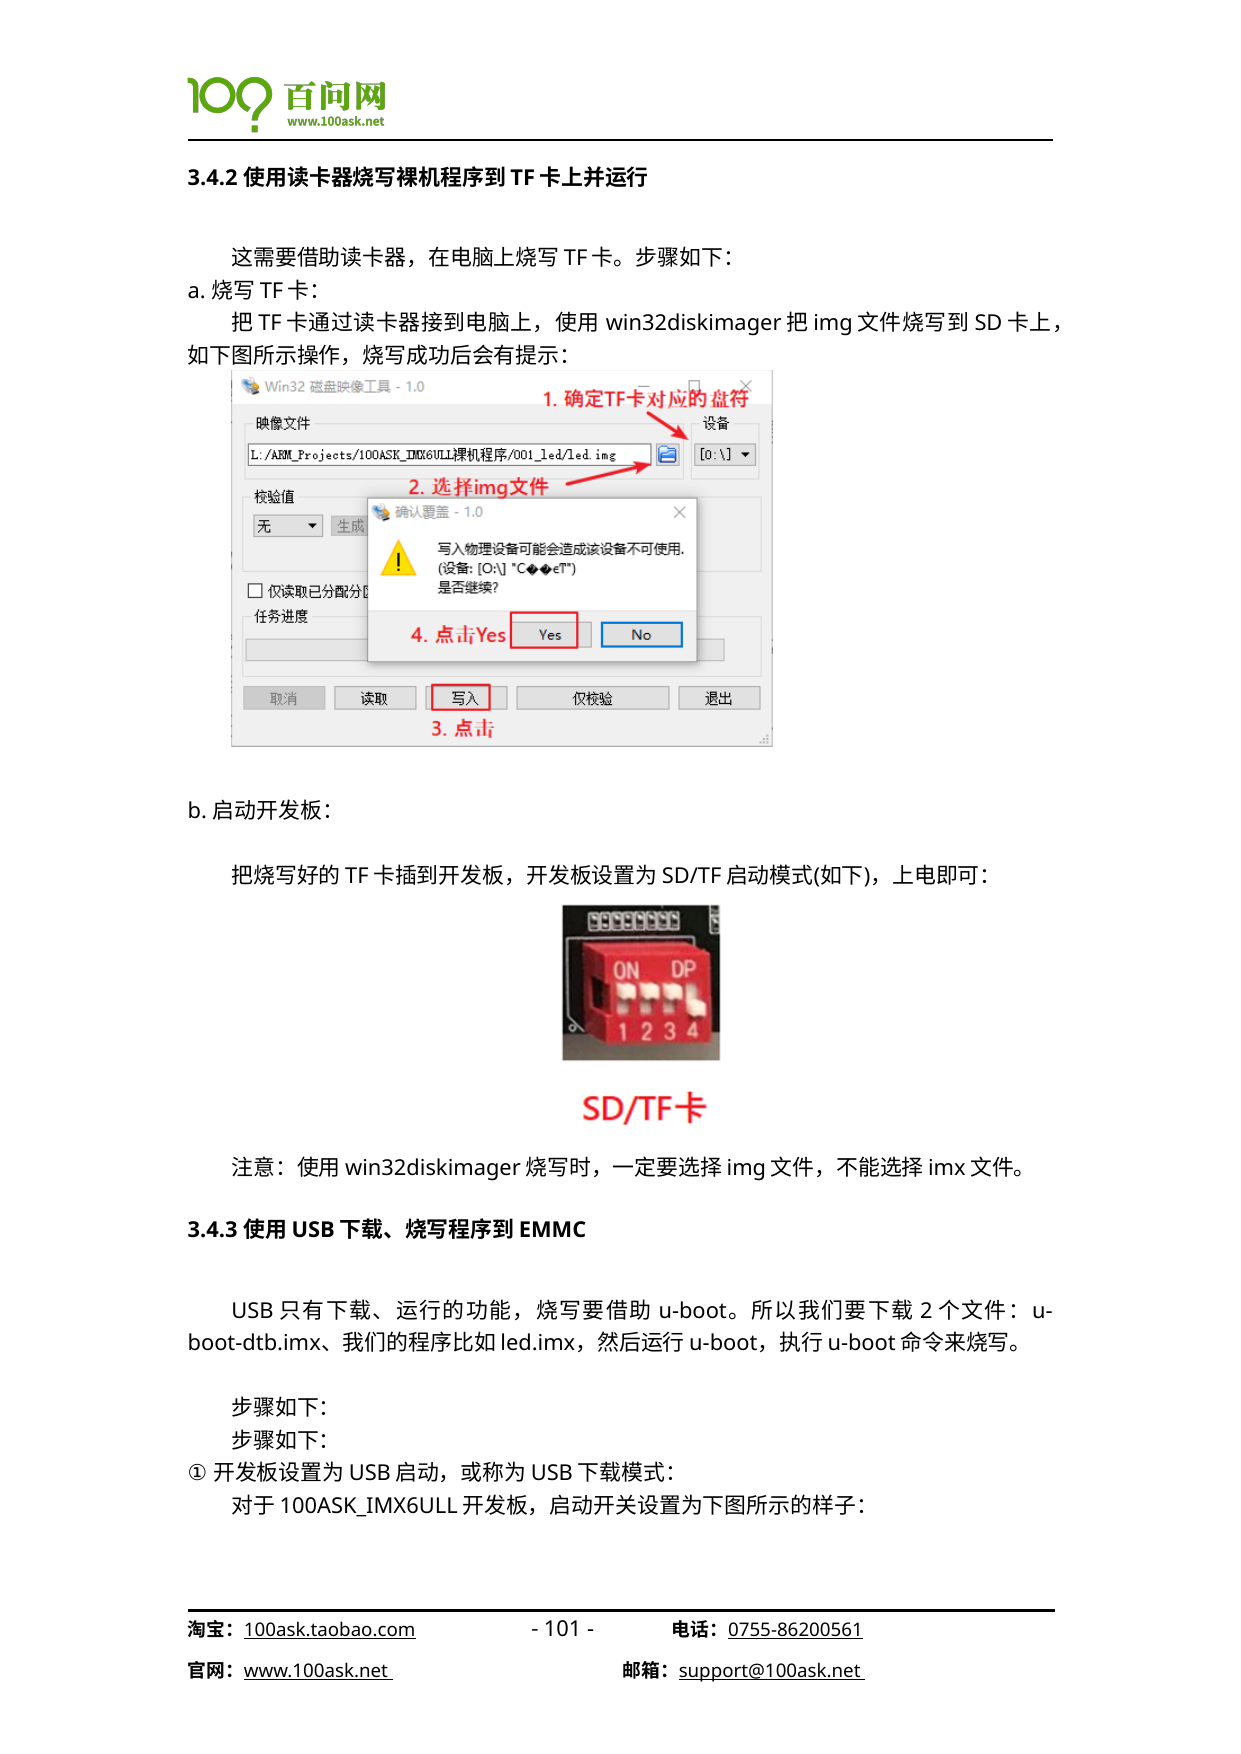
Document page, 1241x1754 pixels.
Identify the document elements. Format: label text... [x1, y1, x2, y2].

text 这需要借助读卡器，在电脑上烧写TF卡。步骤如下： [187, 240, 1053, 272]
subtitle 3.4.2 使用读卡器烧写裸机程序到TF卡上并运行 [187, 159, 1053, 192]
text a. 烧写TF卡： [187, 272, 1053, 305]
text 把烧写好的TF卡插到开发板，开发板设置为SD/TF启动模式(如下)，上电即可： [187, 857, 1053, 890]
text b. 启动开发板： [187, 792, 1053, 825]
text 注意：使用win32diskimager烧写时，一定要选择img文件，不能选择imx文件。 [187, 1150, 1053, 1182]
subtitle 3.4.3 使用USB下载、烧写程序到EMMC [187, 1212, 1053, 1244]
text ① 开发板设置为USB启动，或称为USB下载模式： [187, 1455, 1053, 1487]
picture [539, 890, 745, 1131]
text 对于100ASK_IMX6ULL开发板，启动开关设置为下图所示的样子： [187, 1487, 1053, 1520]
picture [231, 370, 773, 747]
text 步骤如下： [187, 1422, 1053, 1455]
text 步骤如下： [187, 1390, 1053, 1422]
text USB只有下载、运行的功能，烧写要借助u-boot。所以我们要下载2个文件：u-boot-dtb.imx、我们的程序比如led.imx，然后运行u-boot，执行u-boot命令来烧写。 [187, 1292, 1053, 1357]
text 把TF卡通过读卡器接到电脑上，使用win32diskimager把img文件烧写到SD卡上，如下图所示操作，烧写成功后会有提示： [187, 305, 1053, 370]
picture [187, 77, 386, 138]
